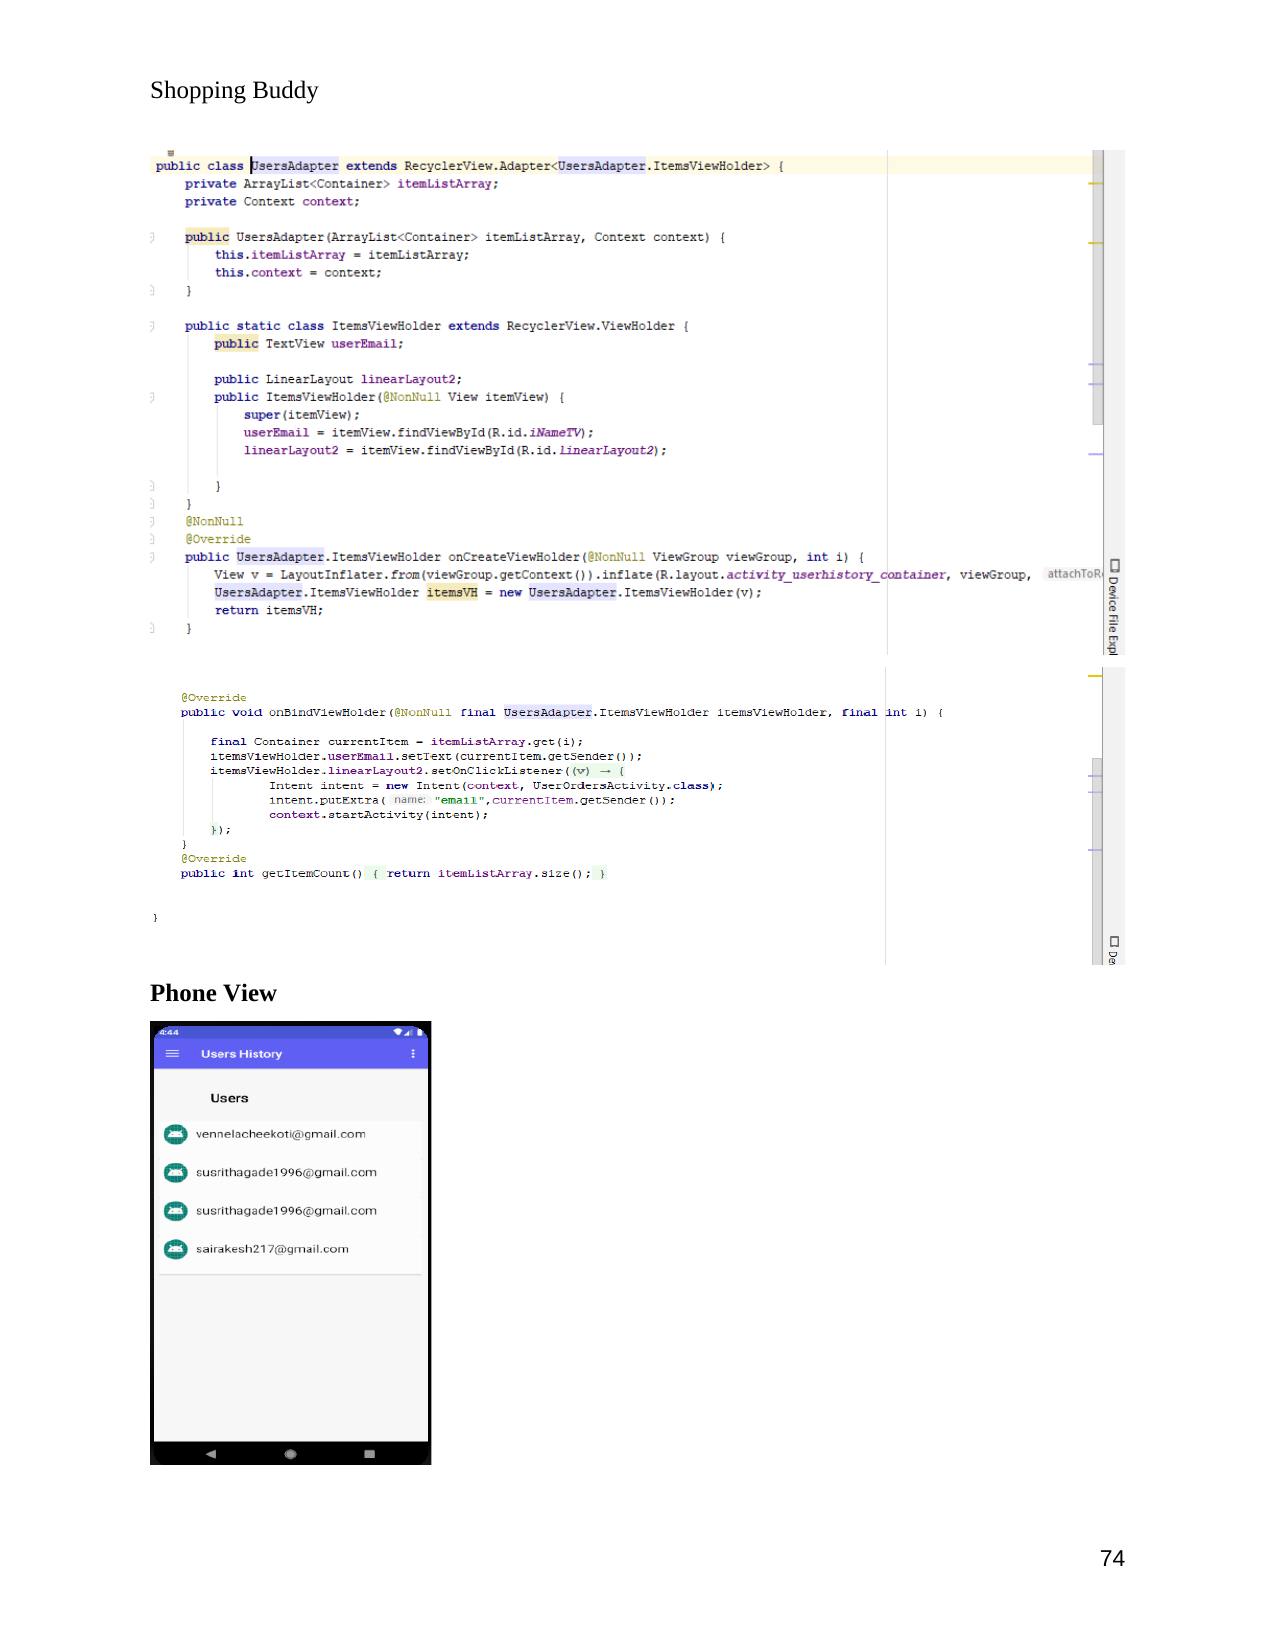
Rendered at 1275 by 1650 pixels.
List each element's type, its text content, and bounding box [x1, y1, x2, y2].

picture [150, 1021, 432, 1465]
picture [150, 150, 1125, 655]
text Phone View [150, 978, 1125, 1007]
picture [150, 667, 1125, 965]
